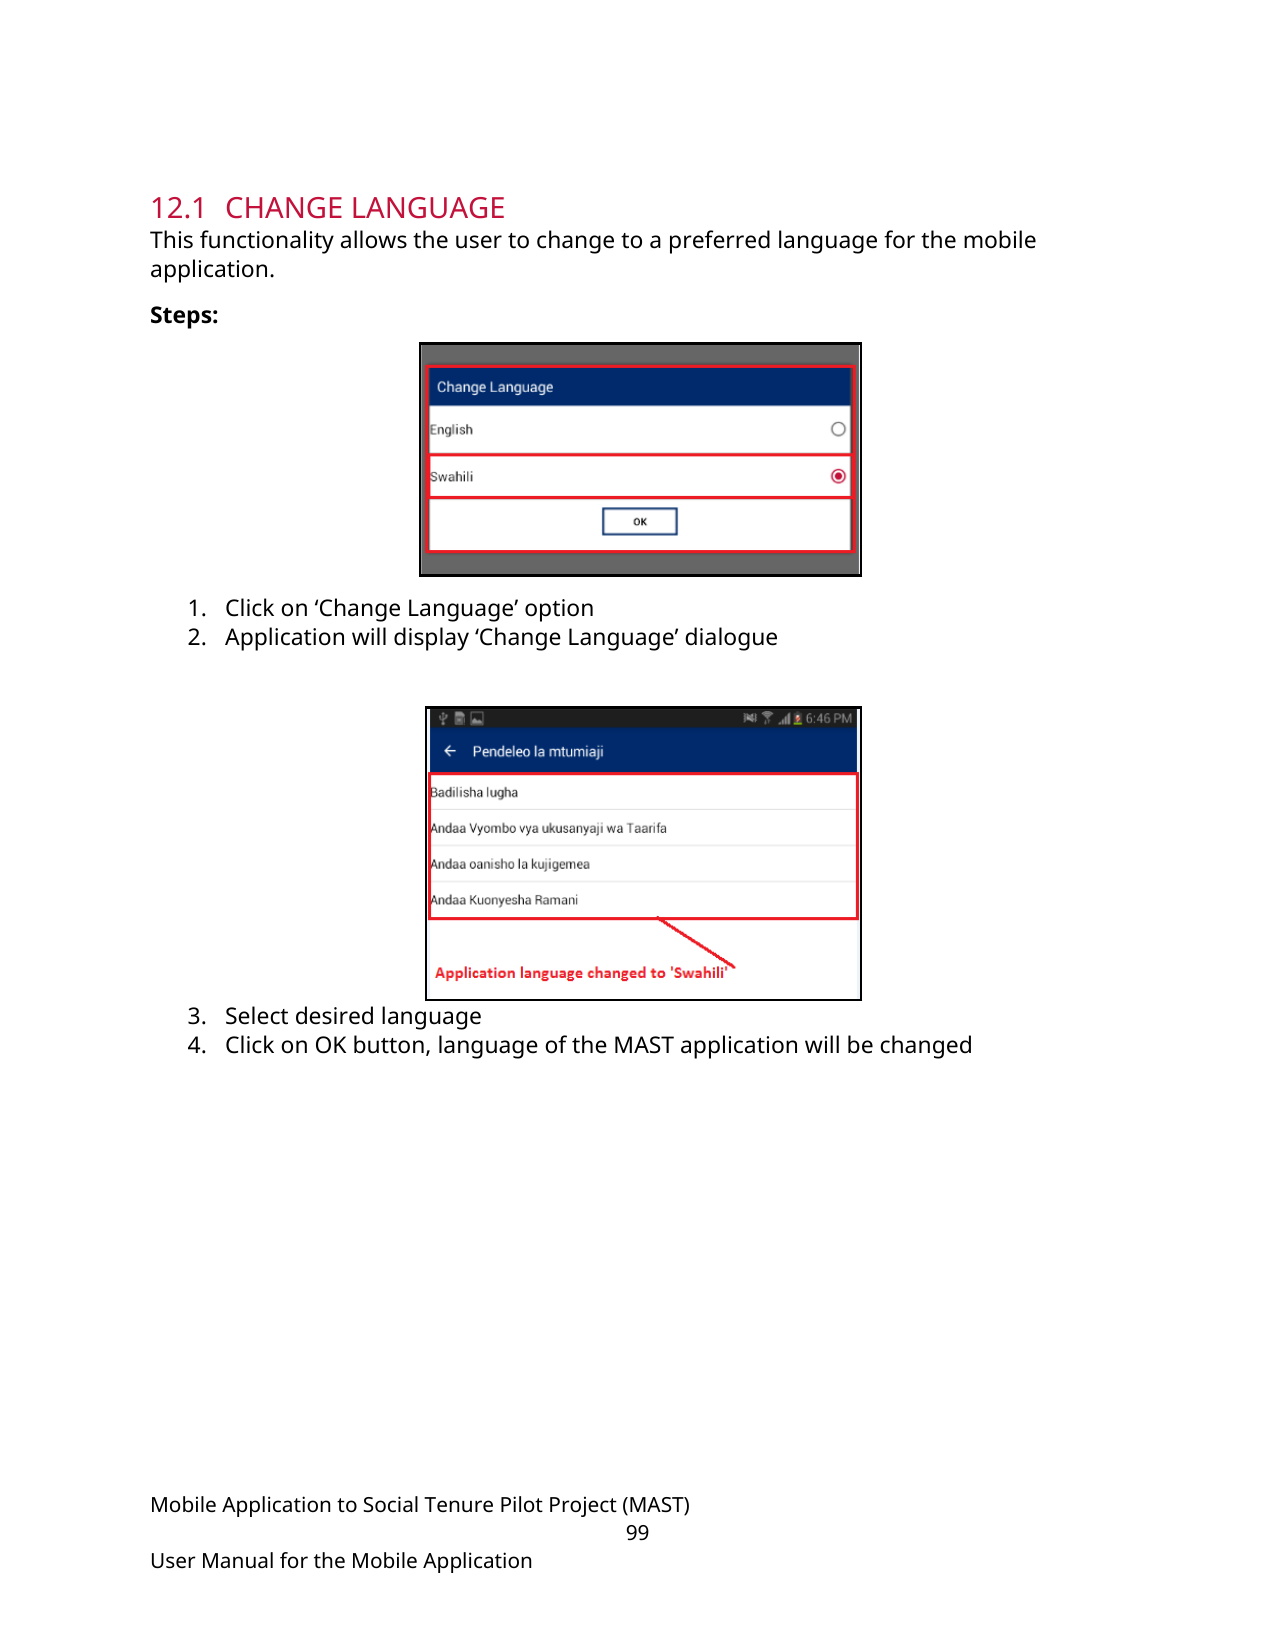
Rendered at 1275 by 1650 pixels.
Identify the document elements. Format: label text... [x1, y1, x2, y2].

picture [421, 345, 860, 574]
text Steps: [150, 300, 1125, 329]
list Application will display ‘Change Language’ dialogue [187, 622, 1125, 652]
list Click on OK button, language of the MAST application will be changed [187, 1031, 1125, 1060]
picture [427, 709, 860, 999]
subtitle Change Language [150, 192, 1125, 225]
text This functionality allows the user to change to a preferred language for the mobile application. [150, 225, 1125, 283]
